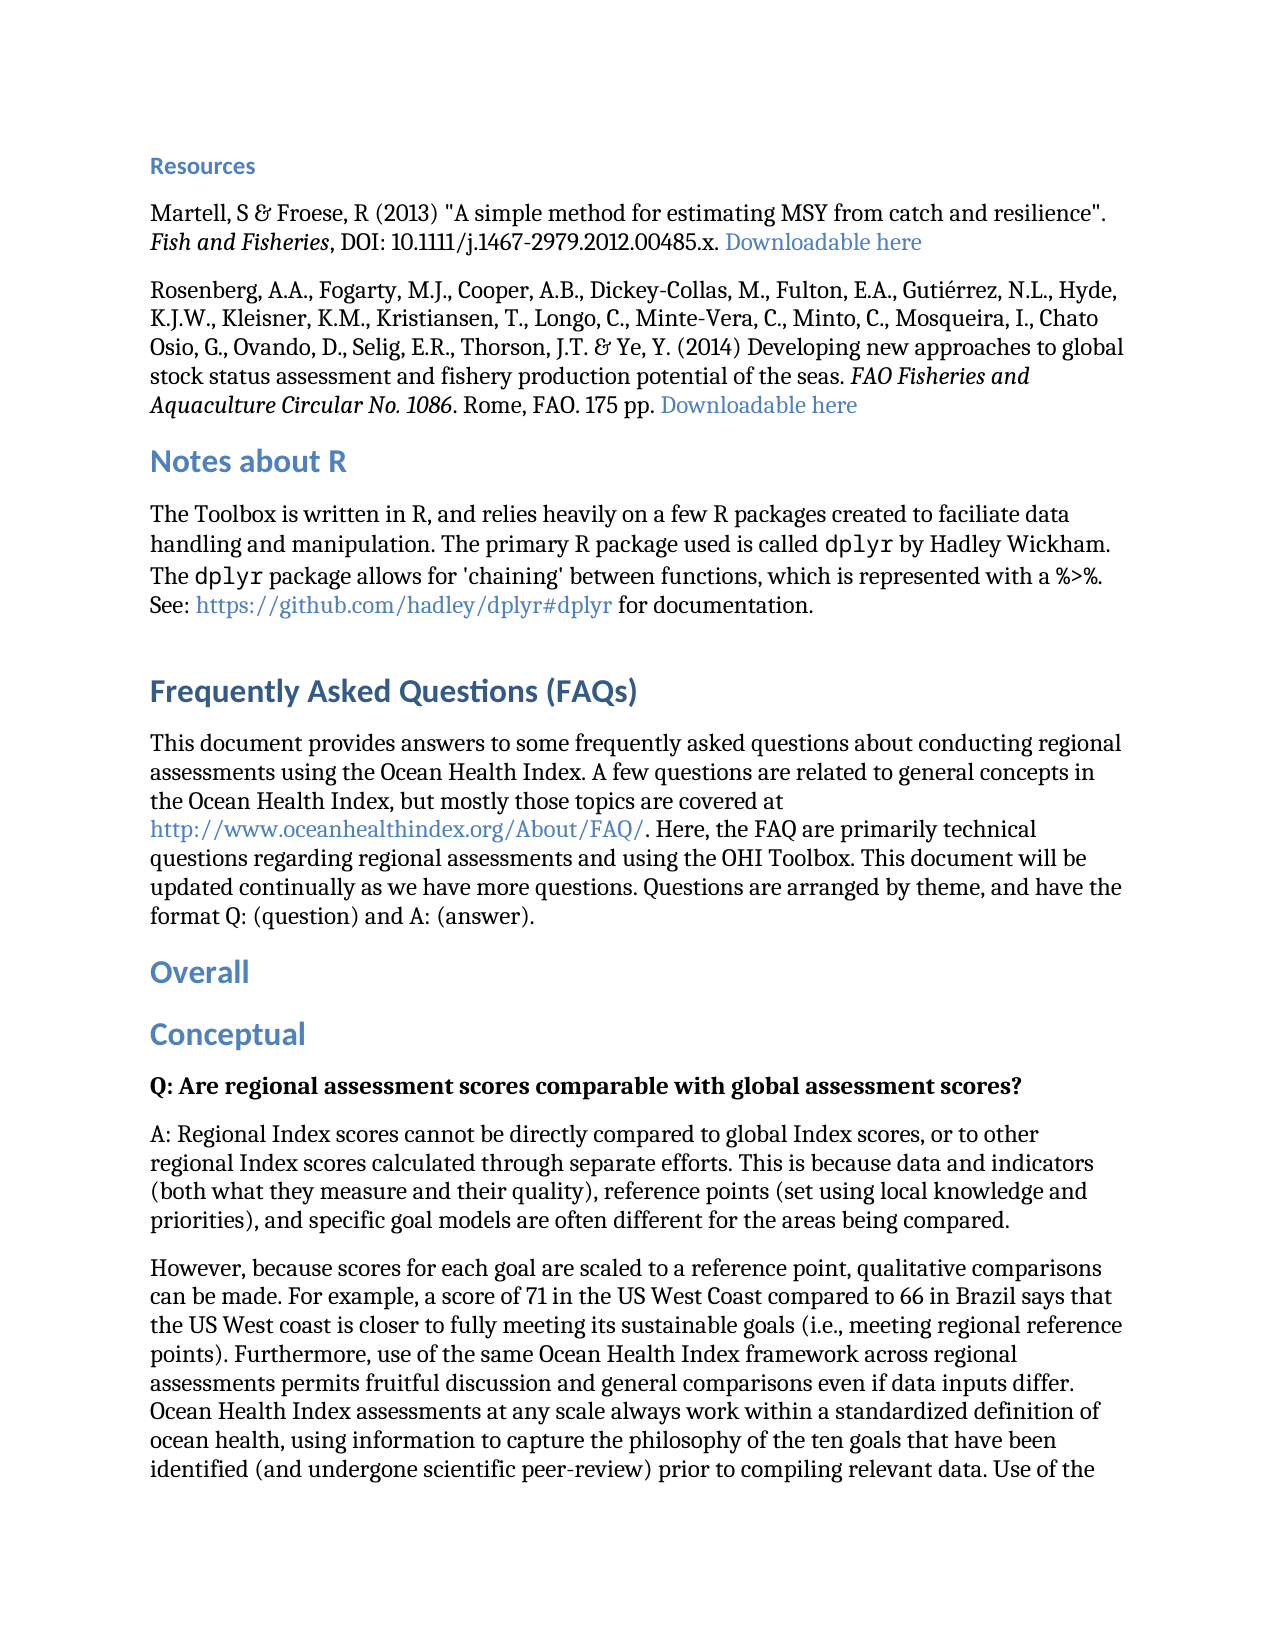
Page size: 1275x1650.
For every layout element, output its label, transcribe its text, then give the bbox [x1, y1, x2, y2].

text Q: Are regional assessment scores comparable with global assessment scores? [150, 1072, 1125, 1101]
subtitle Conceptual [150, 1013, 1125, 1053]
text Rosenberg, A.A., Fogarty, M.J., Cooper, A.B., Dickey-Collas, M., Fulton, E.A., Gutiérrez, N.L., Hyde, K.J.W., Kleisner, K.M., Kristiansen, T., Longo, C., Minte-Vera, C., Minto, C., Mosqueira, I., Chato Osio, G., Ovando, D., Selig, E.R., Thorson, J.T. & Ye, Y. (2014) Developing new approaches to global stock status assessment and fishery production potential of the seas. FAO Fisheries and Aquaculture Circular No. 1086. Rome, FAO. 175 pp. Downloadable here [150, 276, 1125, 419]
subtitle Frequently Asked Questions (FAQs) [150, 669, 1125, 710]
subtitle Notes about R [150, 440, 1125, 481]
text The Toolbox is written in R, and relies heavily on a few R packages created to faciliate data handling and manipulation. The primary R package used is called dplyr by Hadley Wickham. The dplyr package allows for 'chaining' between functions, which is represented with a %>%. See: https://github.com/hadley/dplyr#dplyr for documentation. [150, 499, 1125, 619]
subtitle Resources [150, 150, 1125, 181]
text A: Regional Index scores cannot be directly compared to global Index scores, or to other regional Index scores calculated through separate efforts. This is because data and indicators (both what they measure and their quality), reference points (set using local knowledge and priorities), and specific goal models are often different for the areas being compared. [150, 1120, 1125, 1235]
subtitle Overall [150, 951, 1125, 992]
text Martell, S & Froese, R (2013) "A simple method for estimating MSY from catch and resilience". Fish and Fisheries, DOI: 10.1111/j.1467-2979.2012.00485.x. Downloadable here [150, 199, 1125, 257]
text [150, 1253, 1125, 1483]
text This document provides answers to some frequently asked questions about conducting regional assessments using the Ocean Health Index. A few questions are related to general concepts in the Ocean Health Index, but mostly those topics are covered at http://www.oceanhealthindex.org/About/FAQ/. Here, the FAQ are primarily technical questions regarding regional assessments and using the OHI Toolbox. This document will be updated continually as we have more questions. Questions are arranged by theme, and have the format Q: (question) and A: (answer). [150, 729, 1125, 930]
